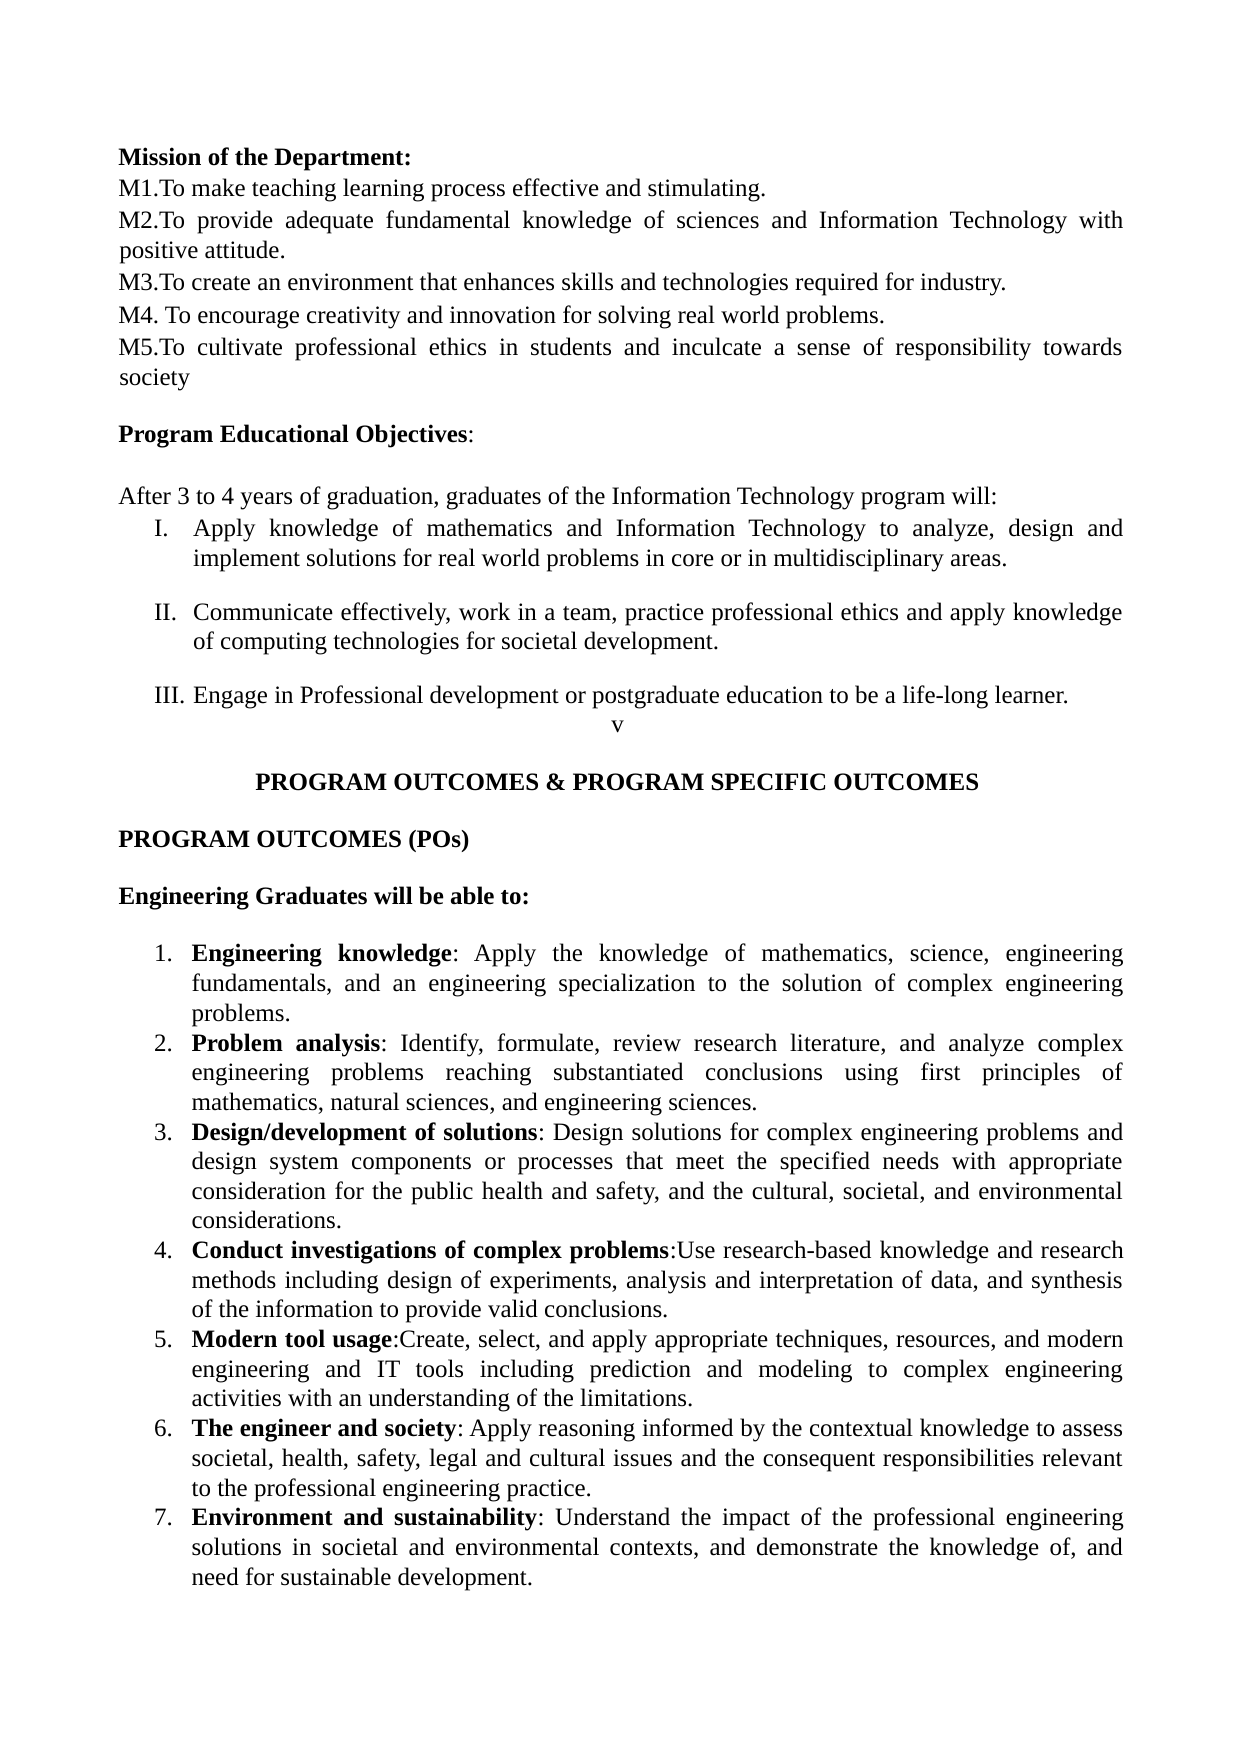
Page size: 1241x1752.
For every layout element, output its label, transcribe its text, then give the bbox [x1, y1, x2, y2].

list The engineer and society: Apply reasoning informed by the contextual knowledge to assess societal, health, safety, legal and cultural issues and the consequent responsibilities relevant to the professional engineering practice. [154, 1413, 1124, 1501]
list Environment and sustainability: Understand the impact of the professional engineering solutions in societal and environmental contexts, and demonstrate the knowledge of, and need for sustainable development. [154, 1502, 1124, 1590]
text Engineering Graduates will be able to: [118, 881, 1223, 910]
text M5.To cultivate professional ethics in students and inculcate a sense of responsibility towards society [118, 332, 1124, 390]
text M3.To create an environment that enhances skills and technologies required for industry. [118, 267, 1124, 296]
text v [96, 709, 1139, 738]
text Mission of the Department: [118, 142, 1223, 171]
text M4. To encourage creativity and innovation for solving real world problems. [118, 300, 1124, 328]
list Engage in Professional development or postgraduate education to be a life-long learner. [154, 680, 1124, 708]
list Communicate effectively, work in a team, practice professional ethics and apply knowledge of computing technologies for societal development. [154, 597, 1124, 655]
text Program Educational Objectives: [118, 419, 1223, 448]
list Engineering knowledge: Apply the knowledge of mathematics, science, engineering fundamentals, and an engineering specialization to the solution of complex engineering problems. [154, 938, 1124, 1026]
list Modern tool usage:Create, select, and apply appropriate techniques, resources, and modern engineering and IT tools including prediction and modeling to complex engineering activities with an understanding of the limitations. [154, 1324, 1124, 1412]
subtitle PROGRAM OUTCOMES (POs) [118, 824, 1223, 853]
list Design/development of solutions: Design solutions for complex engineering problems and design system components or processes that meet the specified needs with appropriate consideration for the public health and safety, and the cultural, societal, and environmental considerations. [154, 1117, 1124, 1234]
text M2.To provide adequate fundamental knowledge of sciences and Information Technology with positive attitude. [118, 205, 1124, 264]
text M1.To make teaching learning process effective and stimulating. [118, 173, 1124, 202]
list Apply knowledge of mathematics and Information Technology to analyze, design and implement solutions for real world problems in core or in multidisciplinary areas. [154, 513, 1124, 572]
list Conduct investigations of complex problems:Use research-based knowledge and research methods including design of experiments, analysis and interpretation of data, and synthesis of the information to provide valid conclusions. [154, 1235, 1124, 1323]
list Problem analysis: Identify, formulate, review research literature, and analyze complex engineering problems reaching substantiated conclusions using first principles of mathematics, natural sciences, and engineering sciences. [154, 1028, 1124, 1116]
text PROGRAM OUTCOMES & PROGRAM SPECIFIC OUTCOMES [96, 767, 1139, 796]
text After 3 to 4 years of graduation, graduates of the Information Technology program will: [118, 481, 1124, 509]
